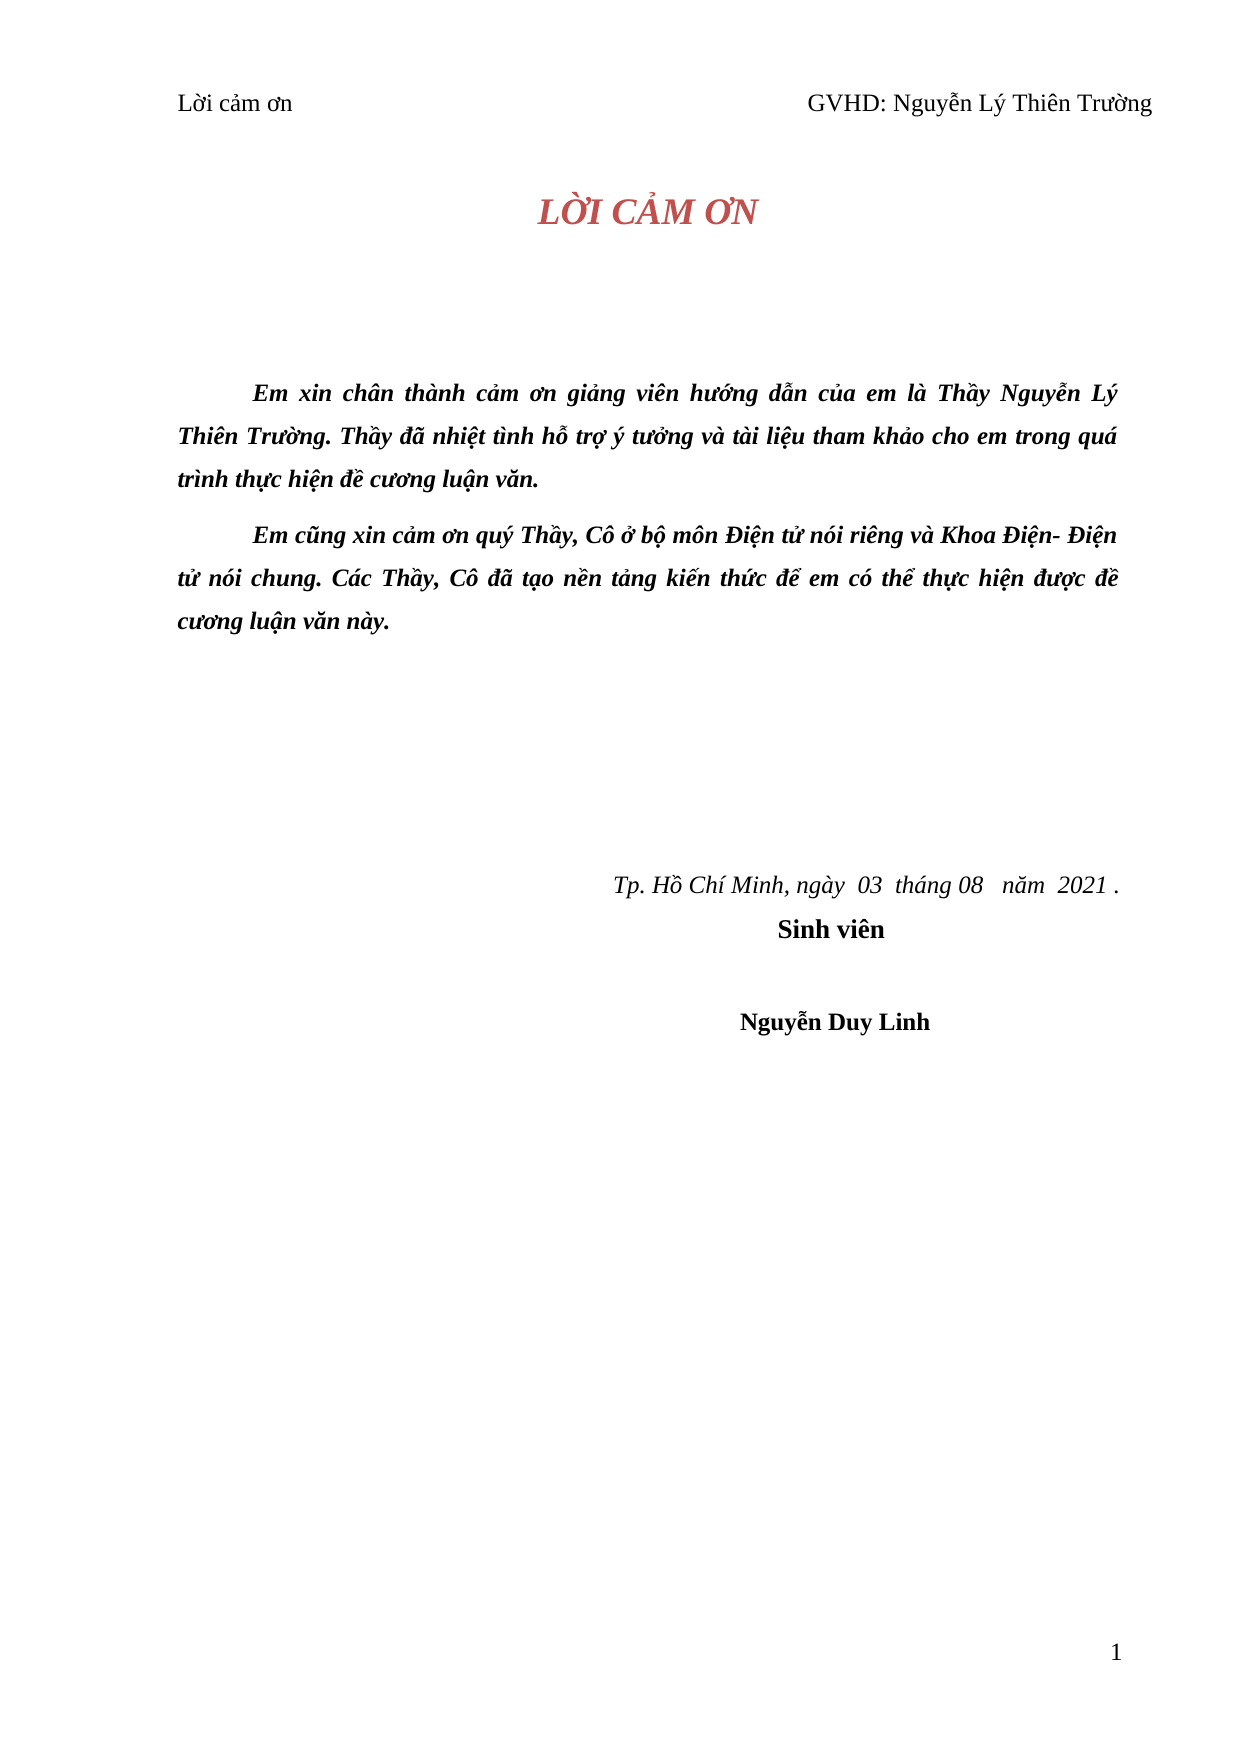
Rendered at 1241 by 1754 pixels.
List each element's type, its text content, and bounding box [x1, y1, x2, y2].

text LỜI CẢM ƠN [177, 190, 1122, 233]
text Em xin chân thành cảm ơn giảng viên hướng dẫn của em là Thầy Nguyễn Lý Thiên Trường. Thầy đã nhiệt tình hỗ trợ ý tưởng và tài liệu tham khảo cho em trong quá trình thực hiện đề cương luận văn. [177, 378, 1122, 493]
text Sinh viên [177, 914, 1122, 945]
text Tp. Hồ Chí Minh, ngày 03 tháng 08 năm 2021 . [177, 871, 1122, 899]
text Em cũng xin cảm ơn quý Thầy, Cô ở bộ môn Điện tử nói riêng và Khoa Điện- Điện tử nói chung. Các Thầy, Cô đã tạo nền tảng kiến thức để em có thể thực hiện được đề cương luận văn này. [177, 520, 1122, 635]
text Nguyễn Duy Linh [177, 1007, 1122, 1036]
